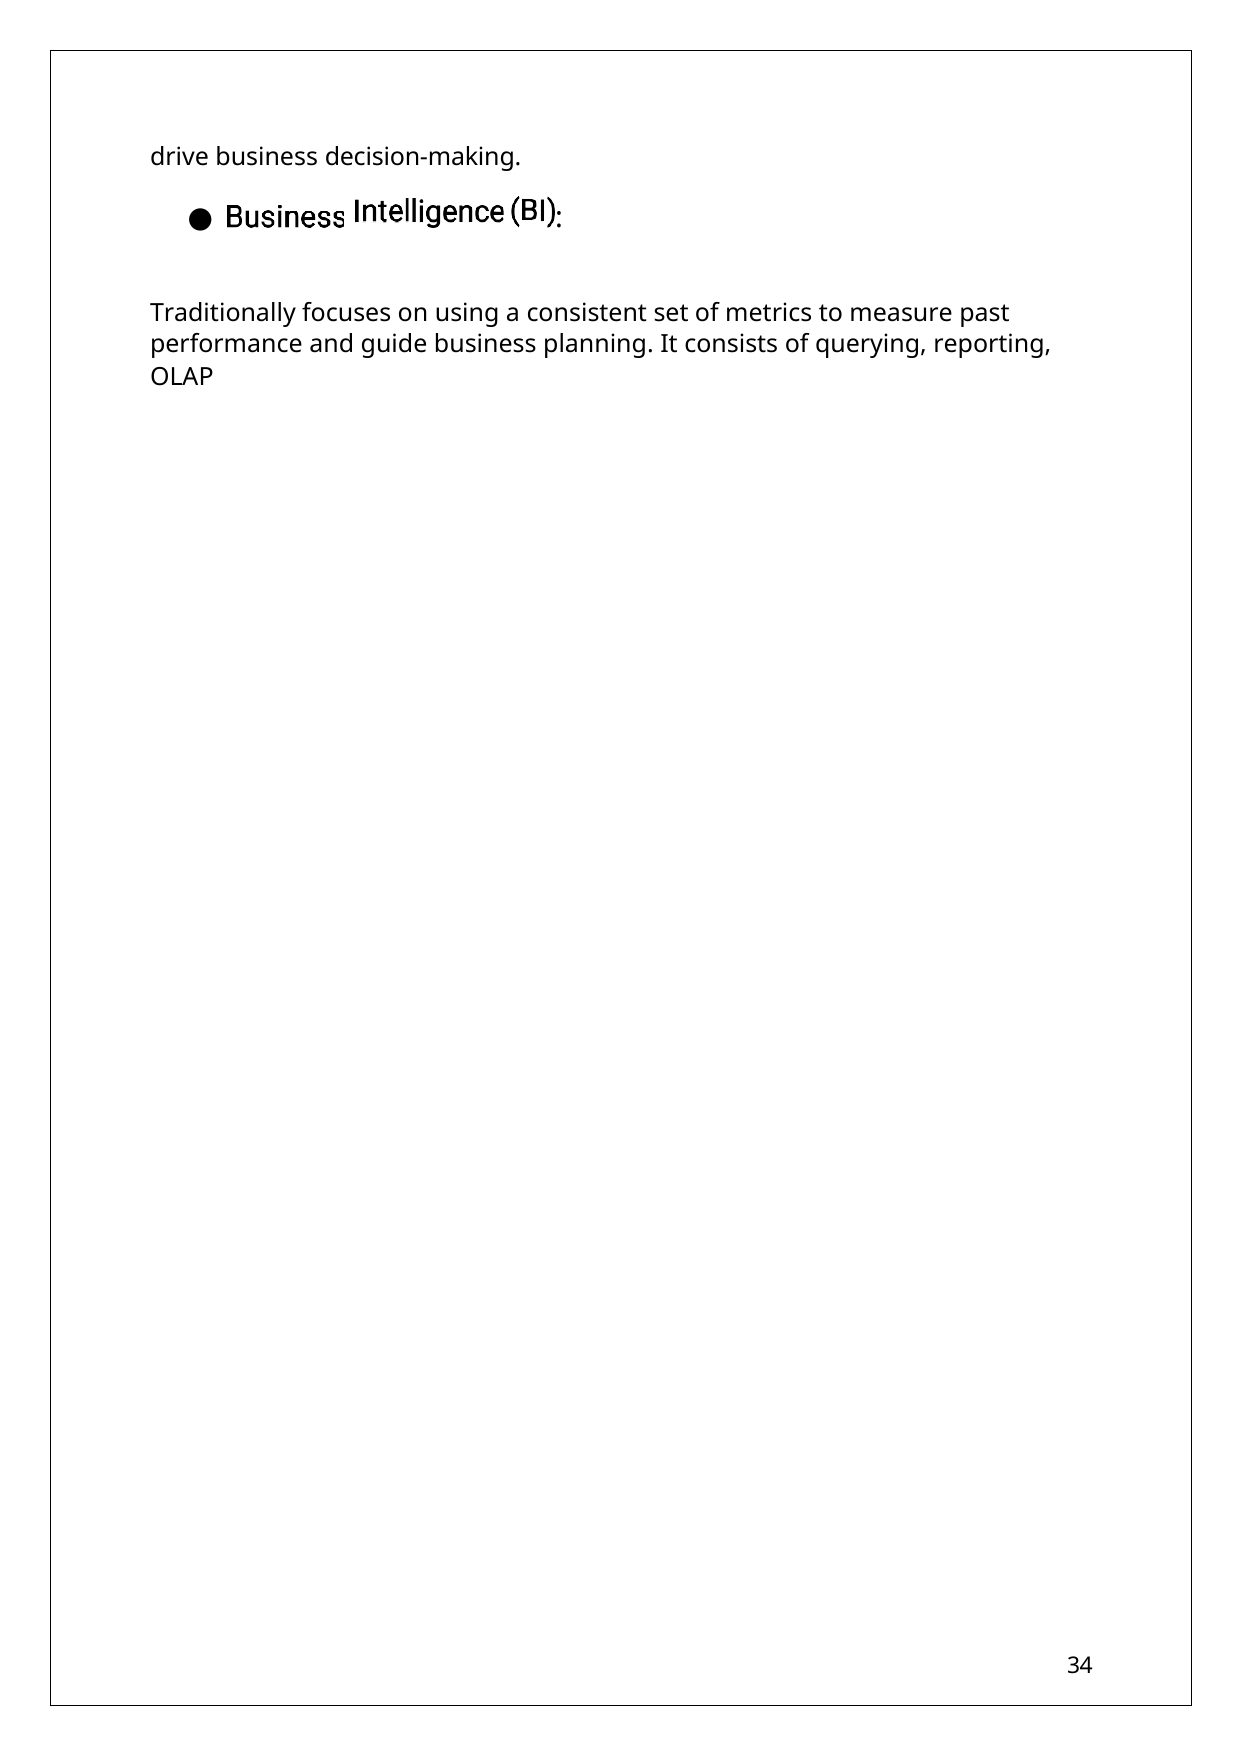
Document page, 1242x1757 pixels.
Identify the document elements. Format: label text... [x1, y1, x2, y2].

text Traditionally focuses on using a consistent set of metrics to measure past performance and guide business planning. It consists of querying, reporting, OLAP [150, 295, 1080, 392]
list : [187, 196, 1156, 239]
picture [227, 205, 344, 228]
picture [511, 196, 555, 228]
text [150, 139, 1085, 172]
picture [355, 198, 504, 228]
